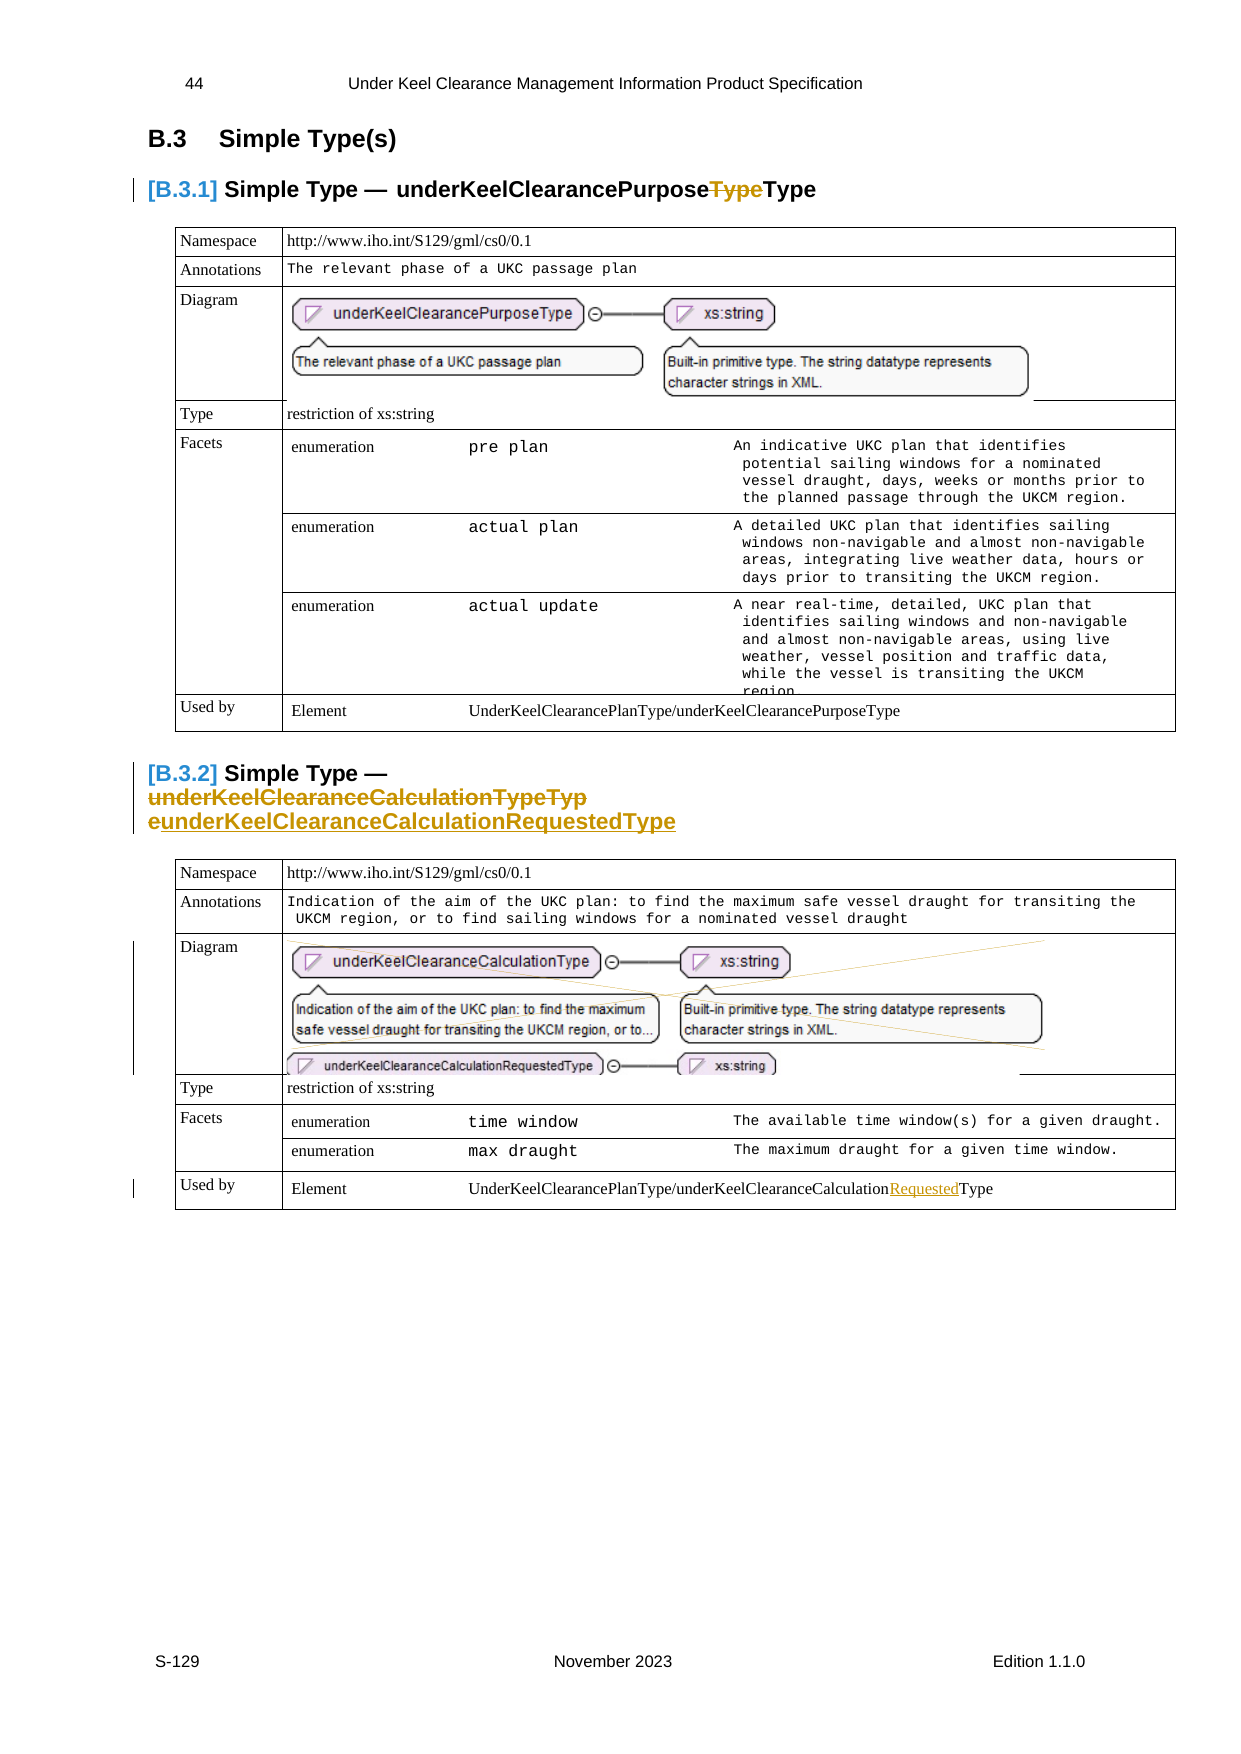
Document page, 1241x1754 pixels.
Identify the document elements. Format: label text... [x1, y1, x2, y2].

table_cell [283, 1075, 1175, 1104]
subtitle Simple Type — [148, 762, 1092, 834]
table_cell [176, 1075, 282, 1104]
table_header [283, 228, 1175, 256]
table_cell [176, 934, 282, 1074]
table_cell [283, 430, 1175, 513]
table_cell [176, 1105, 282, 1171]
subtitle Simple Type — underKeelClearancePurposeType [148, 178, 1092, 202]
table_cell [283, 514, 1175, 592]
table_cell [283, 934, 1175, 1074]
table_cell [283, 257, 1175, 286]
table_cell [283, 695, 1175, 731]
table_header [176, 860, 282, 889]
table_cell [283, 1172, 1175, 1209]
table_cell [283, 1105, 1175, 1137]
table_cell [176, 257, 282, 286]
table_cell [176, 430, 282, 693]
picture [286, 293, 1034, 401]
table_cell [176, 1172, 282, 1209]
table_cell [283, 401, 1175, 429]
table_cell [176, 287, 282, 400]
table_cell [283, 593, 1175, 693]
picture [286, 941, 1039, 1075]
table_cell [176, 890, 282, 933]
text Simple Type(s) [148, 124, 1092, 153]
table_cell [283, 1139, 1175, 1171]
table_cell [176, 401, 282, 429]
picture [291, 940, 1041, 994]
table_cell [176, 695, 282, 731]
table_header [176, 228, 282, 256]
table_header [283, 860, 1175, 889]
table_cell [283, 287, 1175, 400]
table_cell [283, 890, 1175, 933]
picture [673, 941, 1045, 1049]
